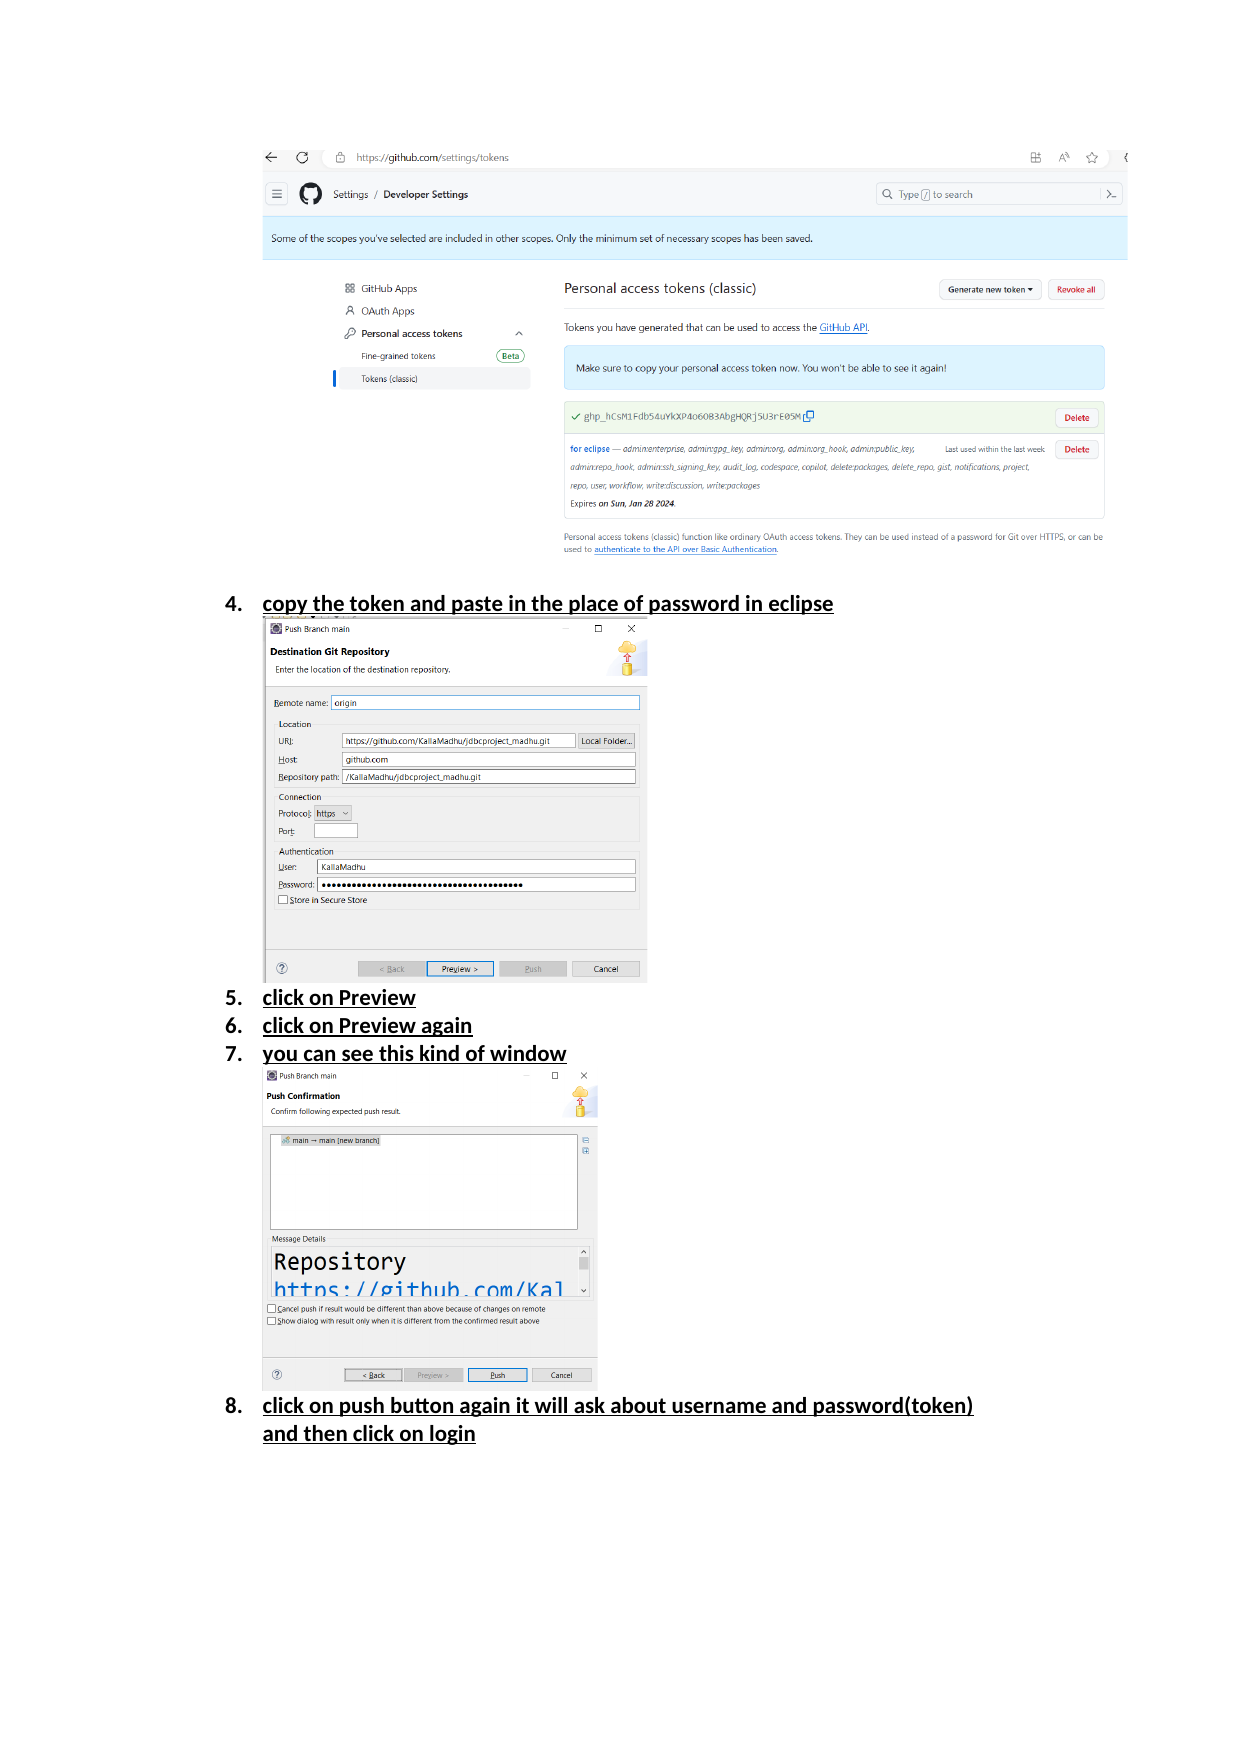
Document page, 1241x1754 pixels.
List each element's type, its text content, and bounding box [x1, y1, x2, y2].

list click on Preview [225, 983, 1053, 1011]
list click on push button again it will ask about username and password(token) [225, 1391, 1053, 1419]
picture [262, 1067, 598, 1391]
picture [262, 150, 1128, 561]
list copy the token and paste in the place of password in eclipse [225, 589, 1053, 617]
picture [262, 616, 648, 983]
list you can see this kind of window [225, 1039, 1053, 1067]
list click on Preview again [225, 1011, 1053, 1039]
list and then click on login [262, 1419, 1053, 1447]
